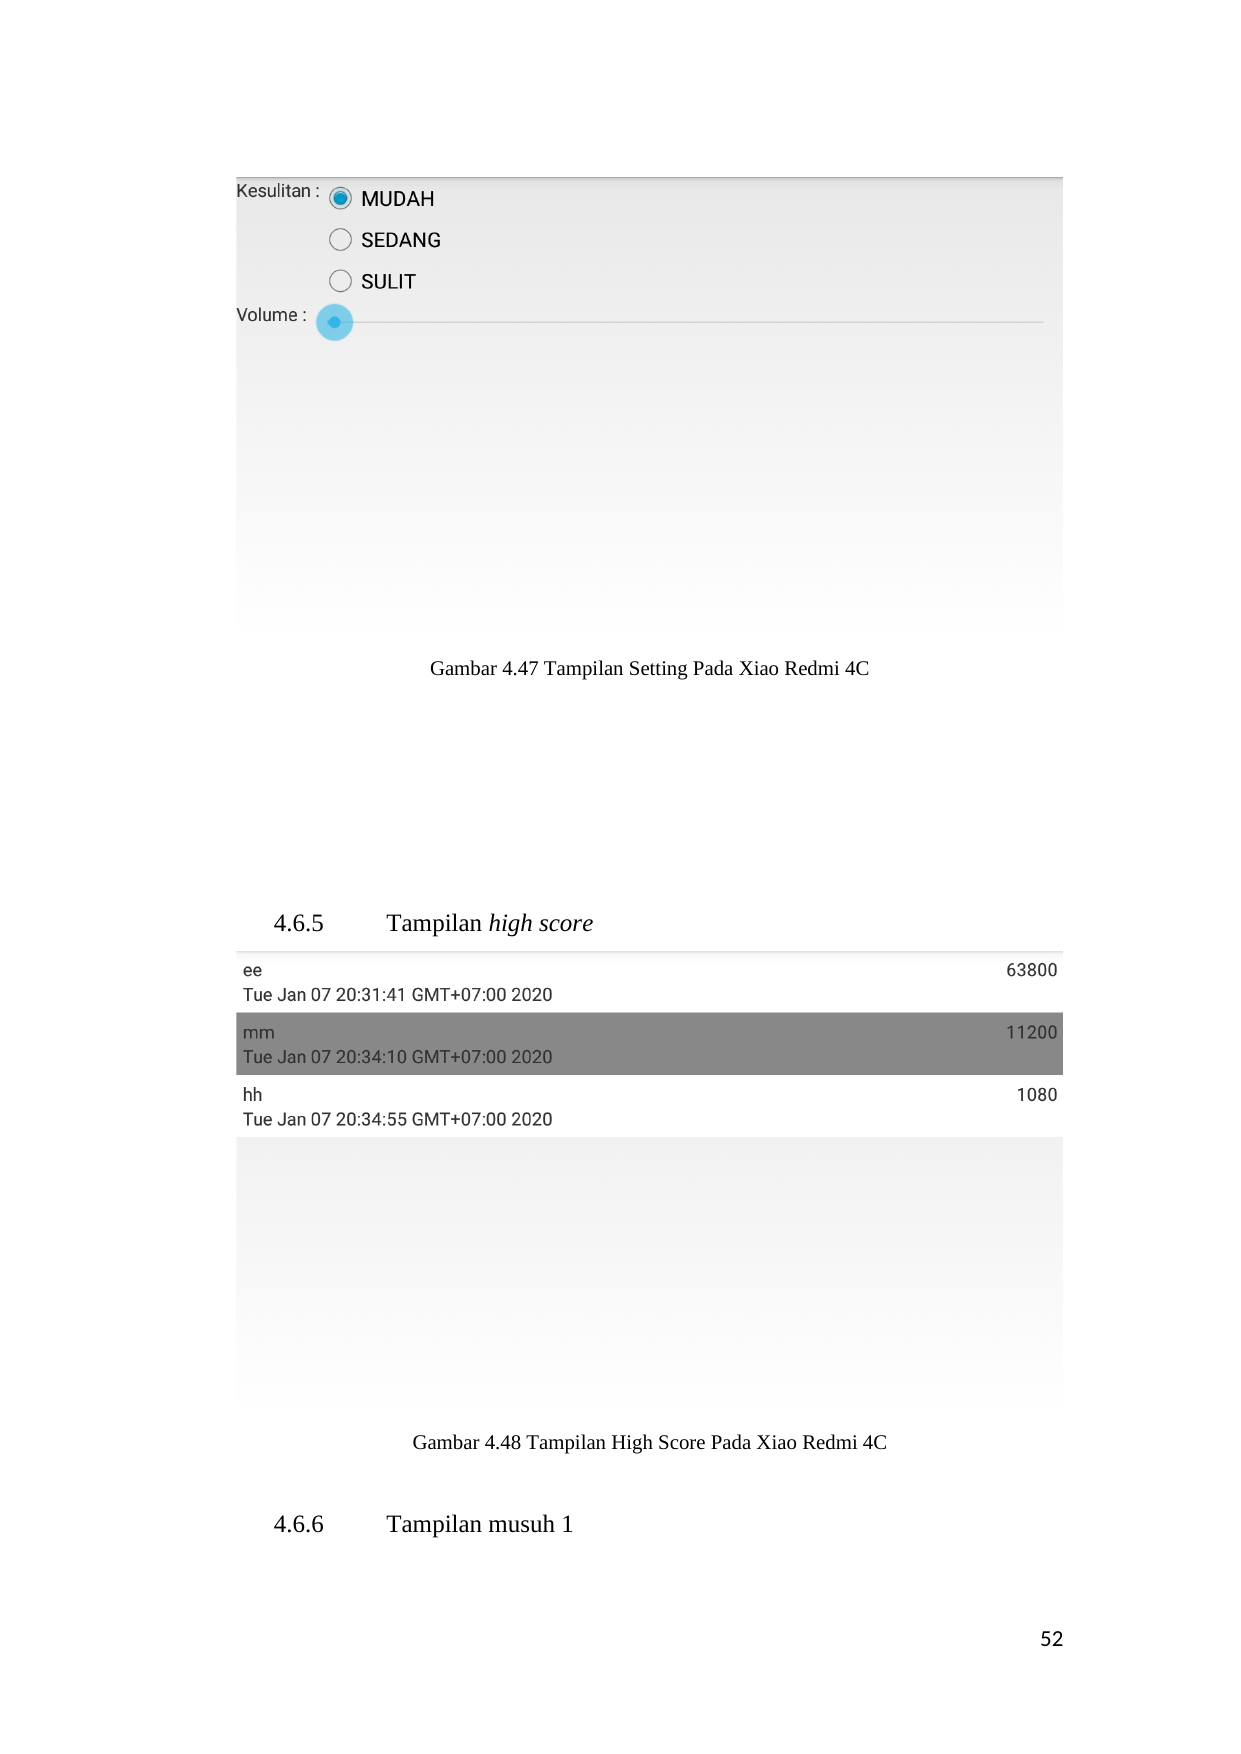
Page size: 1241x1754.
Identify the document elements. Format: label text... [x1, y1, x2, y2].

list Gambar 4.48 Tampilan High Score Pada Xiao Redmi 4C [236, 1430, 1063, 1454]
list Tampilan musuh 1 [274, 1509, 1063, 1538]
list Gambar 4.47 Tampilan Setting Pada Xiao Redmi 4C [236, 656, 1063, 680]
picture [236, 951, 1063, 1417]
picture [236, 177, 1063, 643]
list Tampilan high score [274, 908, 1063, 937]
